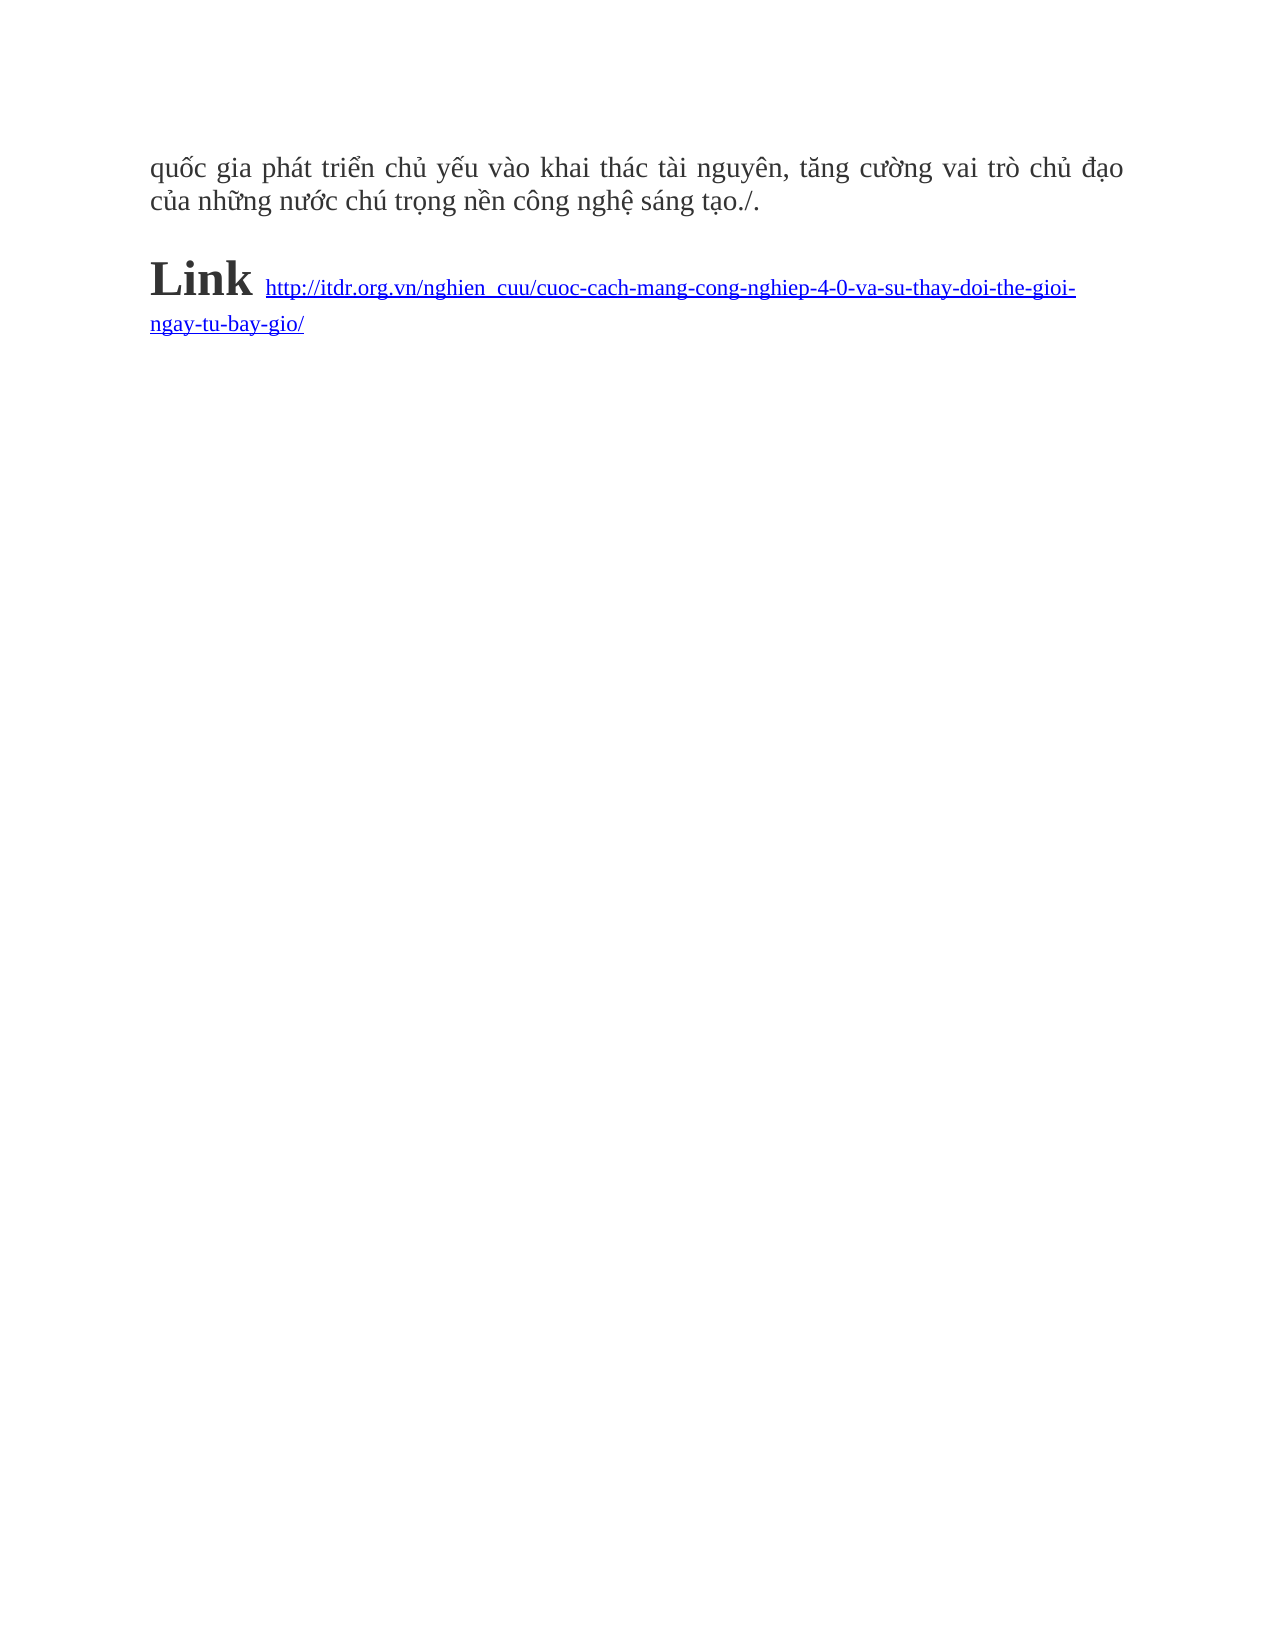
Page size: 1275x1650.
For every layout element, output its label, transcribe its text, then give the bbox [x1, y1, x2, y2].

text Link http://itdr.org.vn/nghien_cuu/cuoc-cach-mang-cong-nghiep-4-0-va-su-thay-doi-the-gioi-ngay-tu-bay-gio/ [150, 248, 1125, 336]
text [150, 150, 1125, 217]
